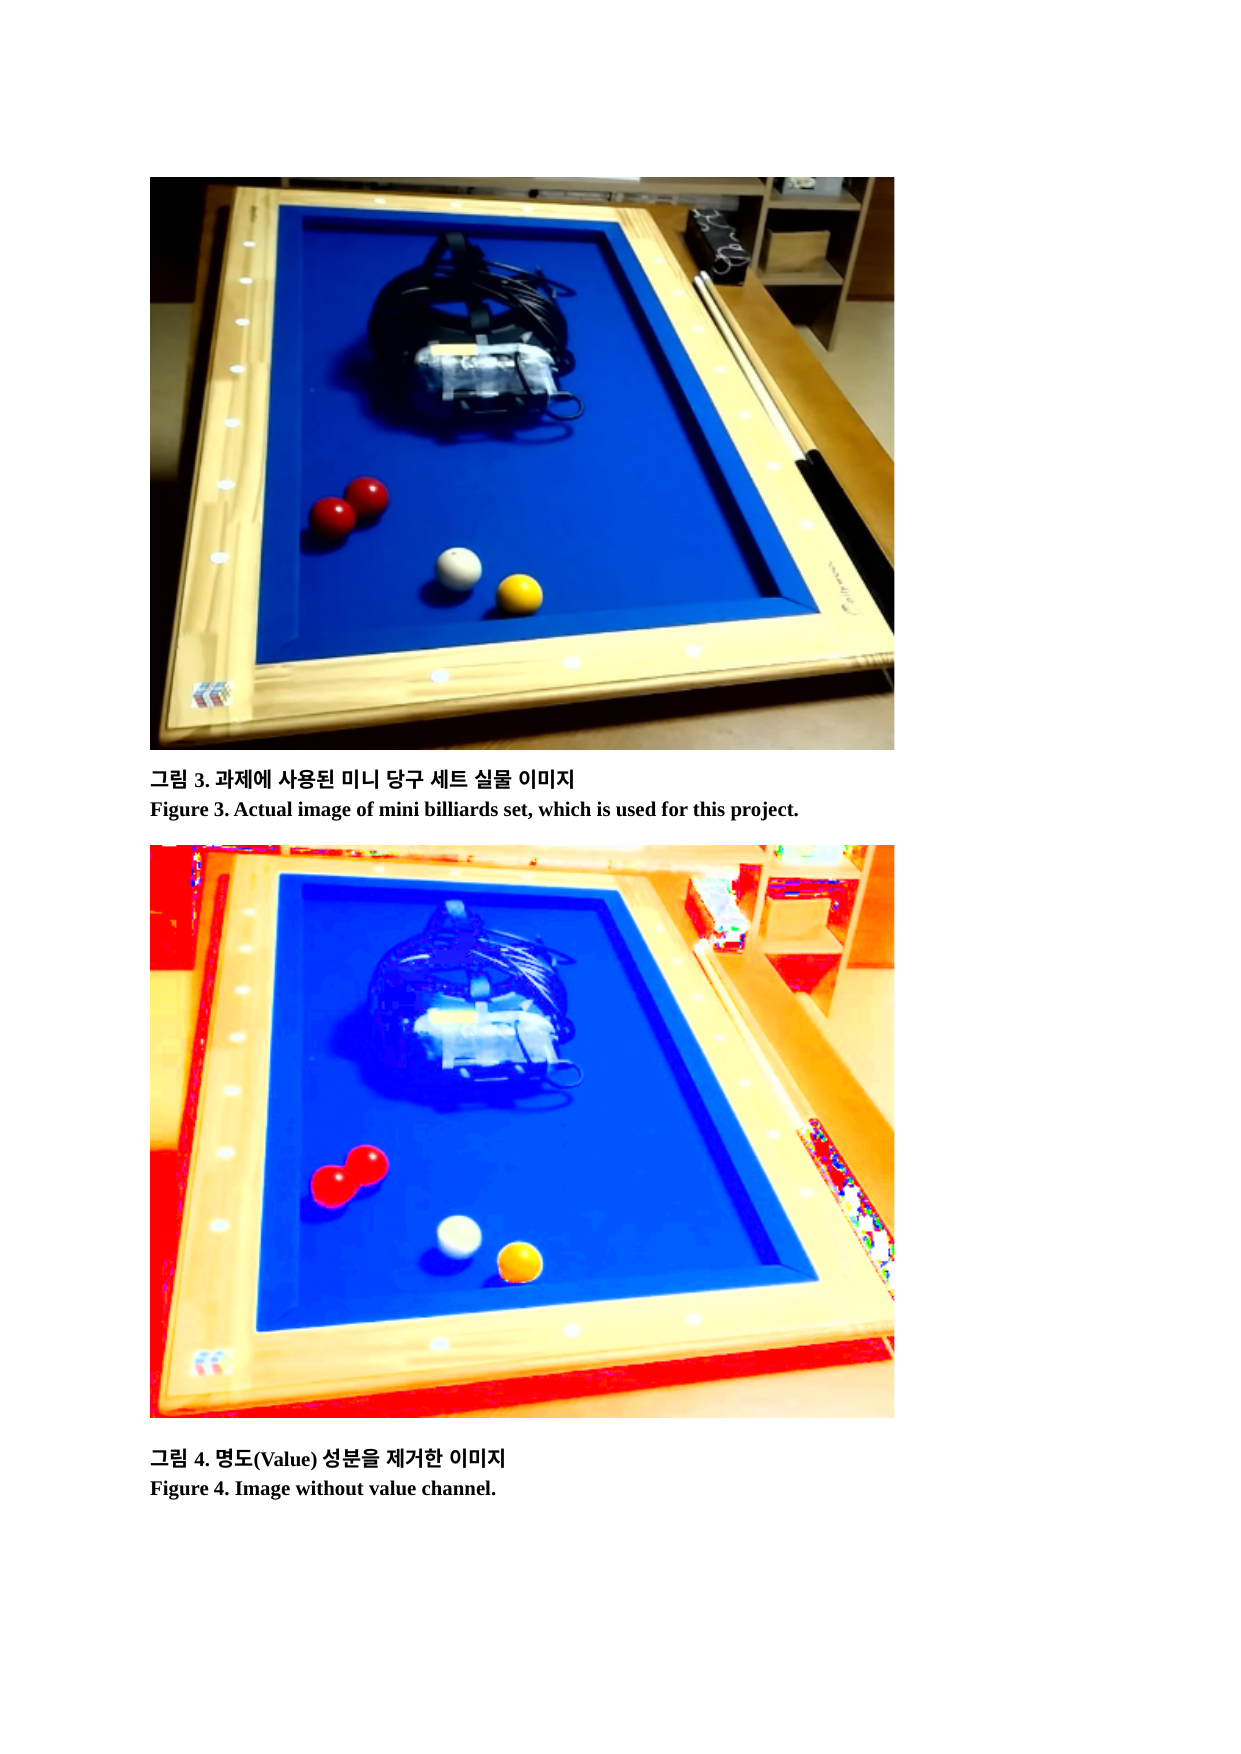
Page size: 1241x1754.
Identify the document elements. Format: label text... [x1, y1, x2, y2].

text 그림 3. 과제에 사용된 미니 당구 세트 실물 이미지 Figure 3. Actual image of mini billiards set, which is used for this project. [150, 763, 1090, 821]
text 그림 4. 명도(Value) 성분을 제거한 이미지 Figure 4. Image without value channel. [150, 1442, 1090, 1500]
picture [150, 177, 895, 750]
picture [150, 845, 895, 1418]
